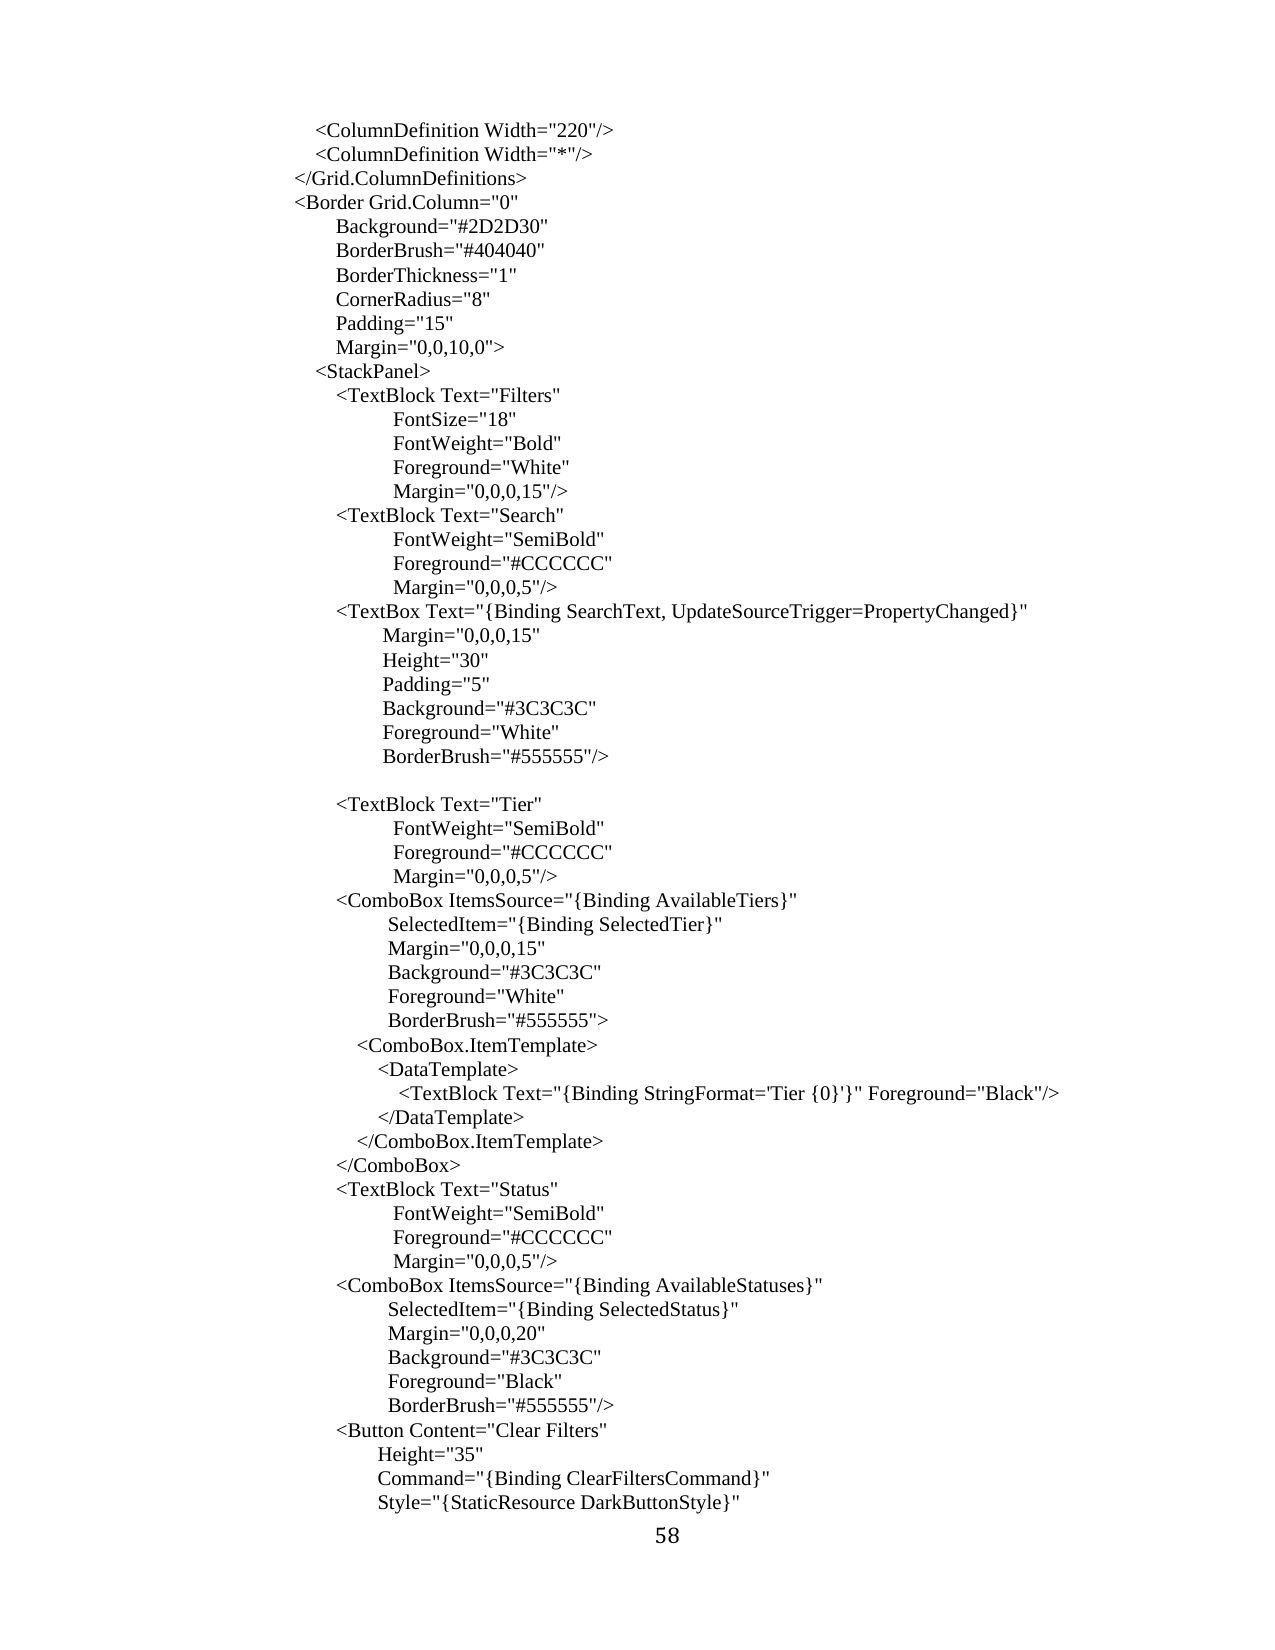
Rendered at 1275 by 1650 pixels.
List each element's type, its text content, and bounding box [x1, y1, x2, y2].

text </DataTemplate> [177, 1105, 1157, 1129]
text BorderThickness="1" [177, 262, 1157, 287]
text BorderBrush="#555555"/> [177, 1393, 1157, 1417]
text Margin="0,0,0,15"/> [177, 479, 1157, 503]
text Foreground="#CCCCCC" [177, 551, 1157, 575]
text Background="#2D2D30" [177, 214, 1157, 238]
text Foreground="White" [177, 984, 1157, 1008]
text Background="#3C3C3C" [177, 1345, 1157, 1369]
text <TextBox Text="{Binding SearchText, UpdateSourceTrigger=PropertyChanged}" [177, 599, 1157, 623]
text Margin="0,0,0,15" [177, 623, 1157, 647]
text FontWeight="Bold" [177, 431, 1157, 455]
text SelectedItem="{Binding SelectedStatus}" [177, 1297, 1157, 1321]
text FontWeight="SemiBold" [177, 1201, 1157, 1225]
text <ComboBox.ItemTemplate> [177, 1032, 1157, 1057]
text BorderBrush="#555555"/> [177, 744, 1157, 768]
text Foreground="#CCCCCC" [177, 840, 1157, 864]
text </ComboBox> [177, 1153, 1157, 1177]
text <Button Content="Clear Filters" [177, 1417, 1157, 1442]
text Foreground="White" [177, 720, 1157, 744]
text </ComboBox.ItemTemplate> [177, 1129, 1157, 1153]
text </Grid.ColumnDefinitions> [177, 166, 1157, 190]
text Margin="0,0,0,5"/> [177, 1249, 1157, 1273]
text <TextBlock Text="Search" [177, 503, 1157, 527]
text Margin="0,0,0,5"/> [177, 864, 1157, 888]
text <ComboBox ItemsSource="{Binding AvailableStatuses}" [177, 1273, 1157, 1297]
text <TextBlock Text="{Binding StringFormat='Tier {0}'}" Foreground="Black"/> [177, 1081, 1157, 1105]
text Margin="0,0,0,20" [177, 1321, 1157, 1345]
text Background="#3C3C3C" [177, 960, 1157, 984]
text Height="30" [177, 647, 1157, 672]
text Background="#3C3C3C" [177, 696, 1157, 720]
text <ComboBox ItemsSource="{Binding AvailableTiers}" [177, 888, 1157, 912]
text <TextBlock Text="Tier" [177, 792, 1157, 816]
text BorderBrush="#404040" [177, 238, 1157, 262]
text Style="{StaticResource DarkButtonStyle}" [177, 1490, 1157, 1514]
text Foreground="White" [177, 455, 1157, 479]
text Height="35" [177, 1442, 1157, 1466]
text CornerRadius="8" [177, 287, 1157, 311]
text <Border Grid.Column="0" [177, 190, 1157, 214]
text Padding="15" [177, 311, 1157, 335]
text <TextBlock Text="Filters" [177, 383, 1157, 407]
text <ColumnDefinition Width="220"/> [177, 118, 1157, 142]
text Foreground="#CCCCCC" [177, 1225, 1157, 1249]
text FontWeight="SemiBold" [177, 816, 1157, 840]
text Padding="5" [177, 672, 1157, 696]
text BorderBrush="#555555"> [177, 1008, 1157, 1032]
text Margin="0,0,0,15" [177, 936, 1157, 960]
text <StackPanel> [177, 359, 1157, 383]
text Foreground="Black" [177, 1369, 1157, 1393]
text <ColumnDefinition Width="*"/> [177, 142, 1157, 166]
text SelectedItem="{Binding SelectedTier}" [177, 912, 1157, 936]
text FontWeight="SemiBold" [177, 527, 1157, 551]
text FontSize="18" [177, 407, 1157, 431]
text Command="{Binding ClearFiltersCommand}" [177, 1466, 1157, 1490]
text Margin="0,0,10,0"> [177, 335, 1157, 359]
text Margin="0,0,0,5"/> [177, 575, 1157, 599]
text <DataTemplate> [177, 1057, 1157, 1081]
text <TextBlock Text="Status" [177, 1177, 1157, 1201]
